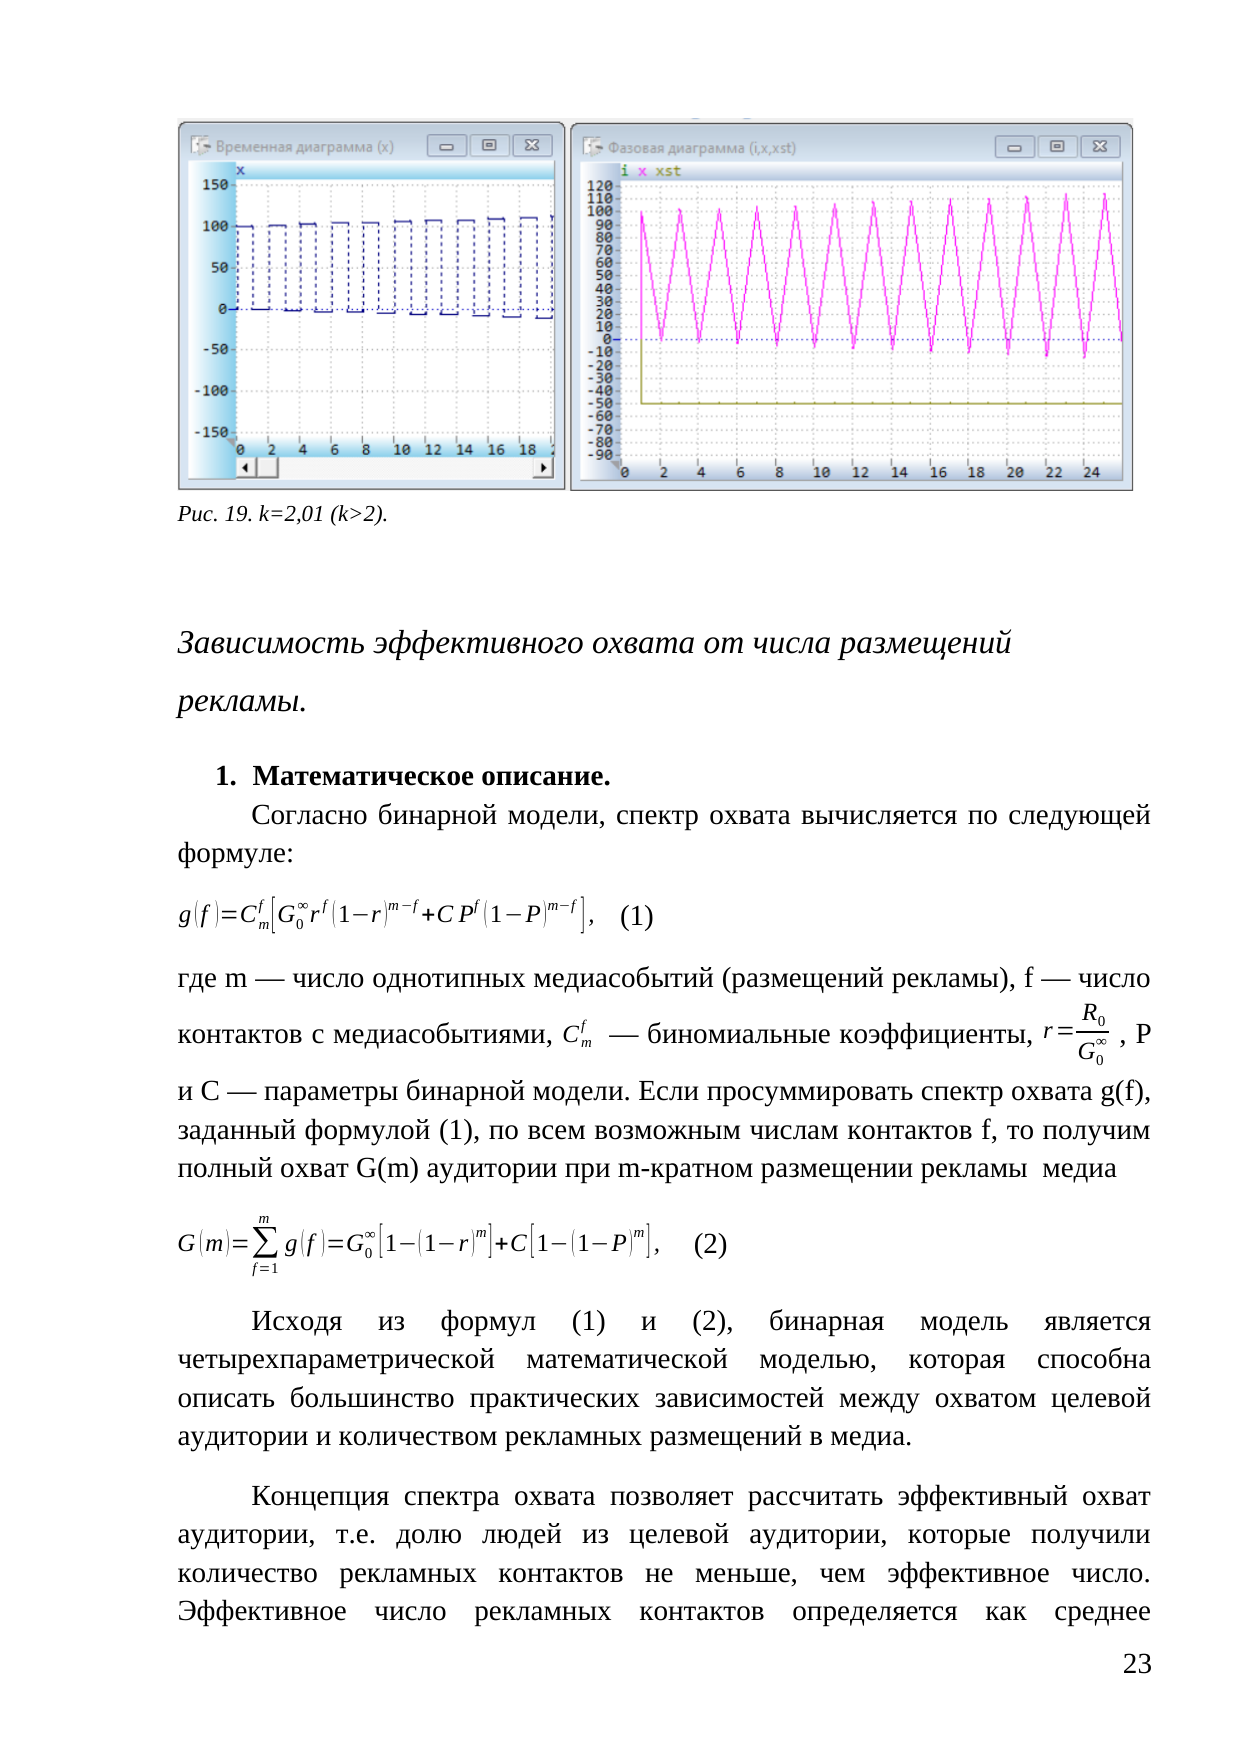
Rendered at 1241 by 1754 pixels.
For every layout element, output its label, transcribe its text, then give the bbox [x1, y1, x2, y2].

text Согласно бинарной модели, спектр охвата вычисляется по следующей формуле: [177, 797, 1152, 869]
text (1) [177, 895, 1152, 934]
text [177, 1478, 1152, 1627]
text где m — число однотипных медиасобытий (размещений рекламы), f — число контактов с медиасобытиями, — биномиальные коэффициенты, , P и C — параметры бинарной модели. Если просуммировать спектр охвата g(f), заданный формулой (1), по всем возможным числам контактов f, то получим полный охват G(m) аудитории при m-кратном размещении рекламы медиа [177, 960, 1152, 1184]
picture [177, 118, 1134, 491]
subtitle Зависимость эффективного охвата от числа размещений рекламы. [177, 622, 1152, 718]
text Исходя из формул (1) и (2), бинарная модель является четырехпараметрической математической моделью, которая способна описать большинство практических зависимостей между охватом целевой аудитории и количеством рекламных размещений в медиа. [177, 1303, 1152, 1452]
subtitle Математическое описание. [215, 758, 1152, 792]
text (2) [177, 1210, 1152, 1277]
